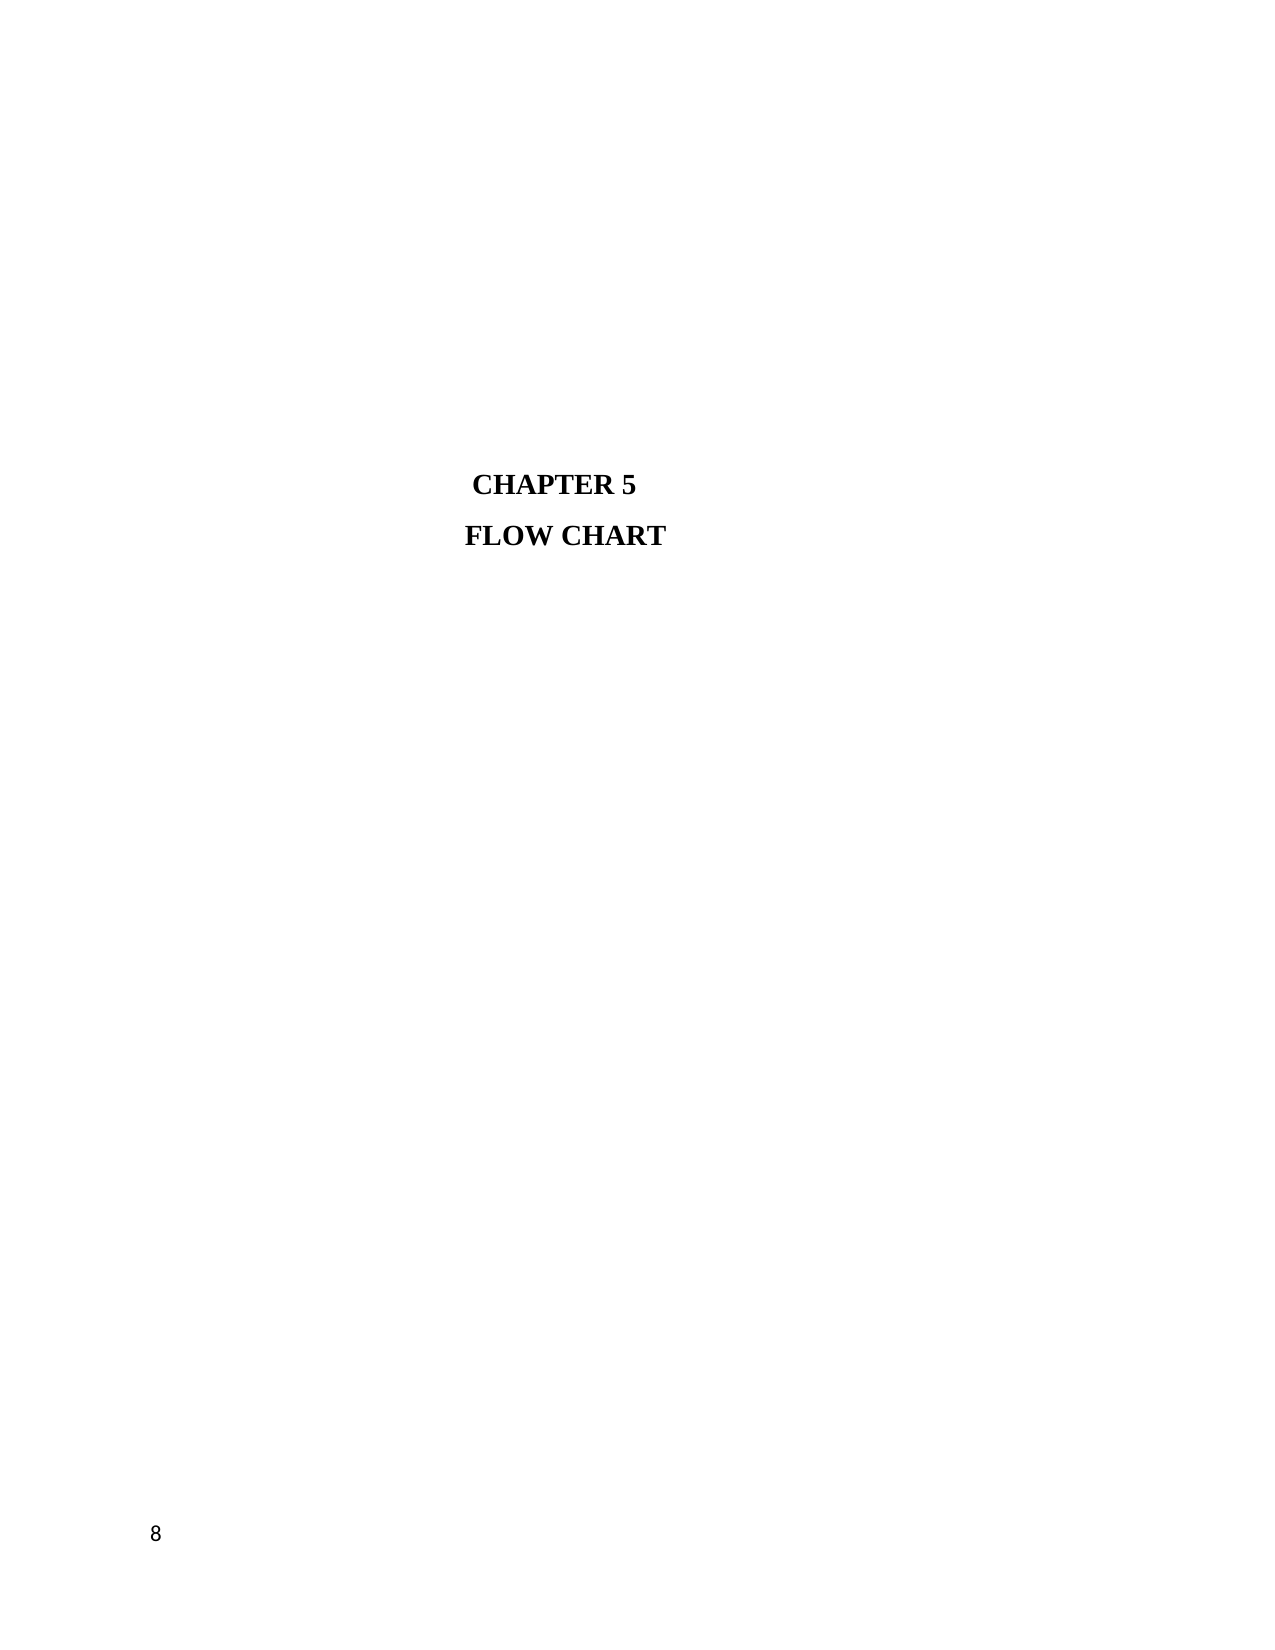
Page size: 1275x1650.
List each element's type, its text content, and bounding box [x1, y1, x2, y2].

text CHAPTER 5 [150, 467, 1125, 501]
text FLOW CHART [450, 518, 1125, 551]
